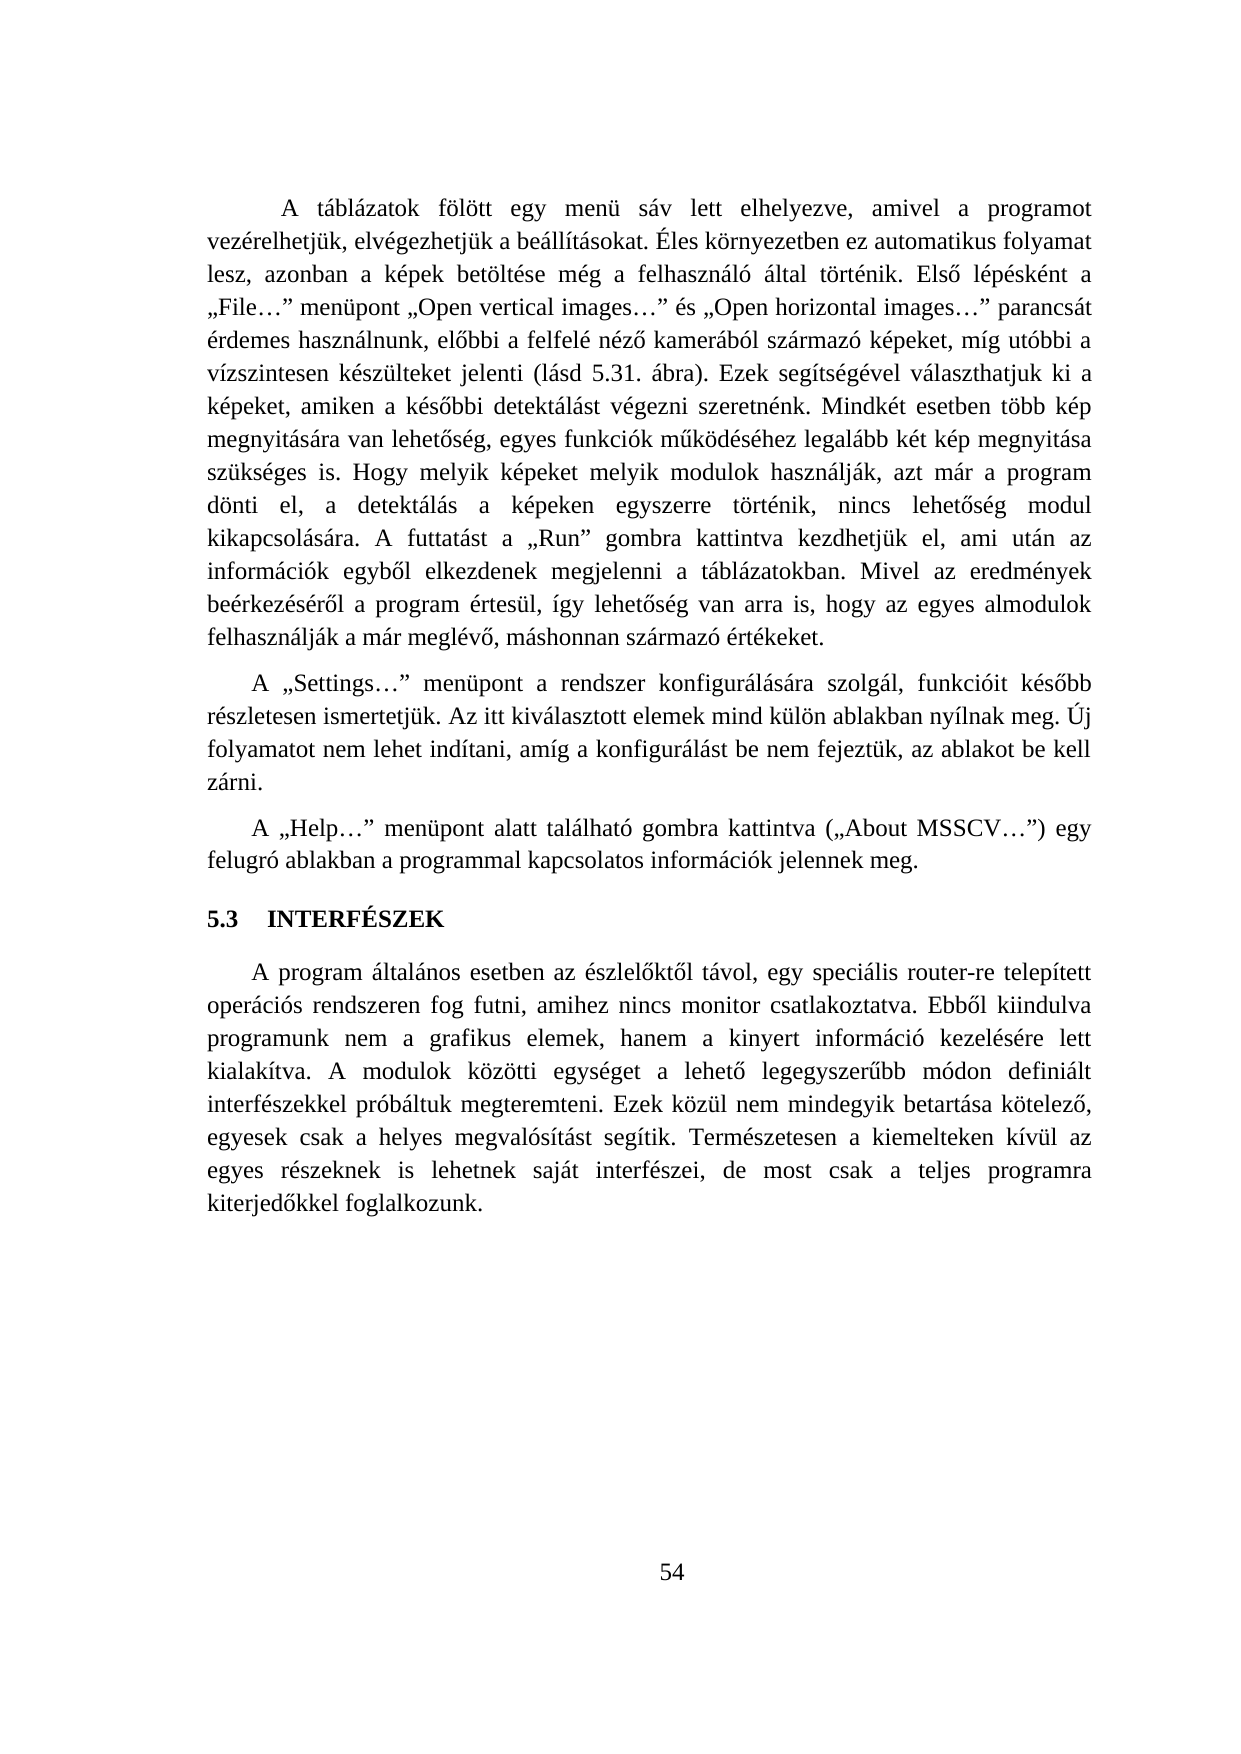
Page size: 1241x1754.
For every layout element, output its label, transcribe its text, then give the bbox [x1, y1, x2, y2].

text A program általános esetben az észlelőktől távol, egy speciális router-re telepített operációs rendszeren fog futni, amihez nincs monitor csatlakoztatva. Ebből kiindulva programunk nem a grafikus elemek, hanem a kinyert információ kezelésére lett kialakítva. A modulok közötti egységet a lehető legegyszerűbb módon definiált interfészekkel próbáltuk megteremteni. Ezek közül nem mindegyik betartása kötelező, egyesek csak a helyes megvalósítást segítik. Természetesen a kiemelteken kívül az egyes részeknek is lehetnek saját interfészei, de most csak a teljes programra kiterjedőkkel foglalkozunk. [207, 957, 1092, 1217]
subtitle Interfészek [207, 904, 1092, 932]
text A „Settings…” menüpont a rendszer konfigurálására szolgál, funkcióit később részletesen ismertetjük. Az itt kiválasztott elemek mind külön ablakban nyílnak meg. Új folyamatot nem lehet indítani, amíg a konfigurálást be nem fejeztük, az ablakot be kell zárni. [207, 668, 1092, 796]
text A „Help…” menüpont alatt található gombra kattintva („About MSSCV…”) egy felugró ablakban a programmal kapcsolatos információk jelennek meg. [207, 813, 1092, 874]
